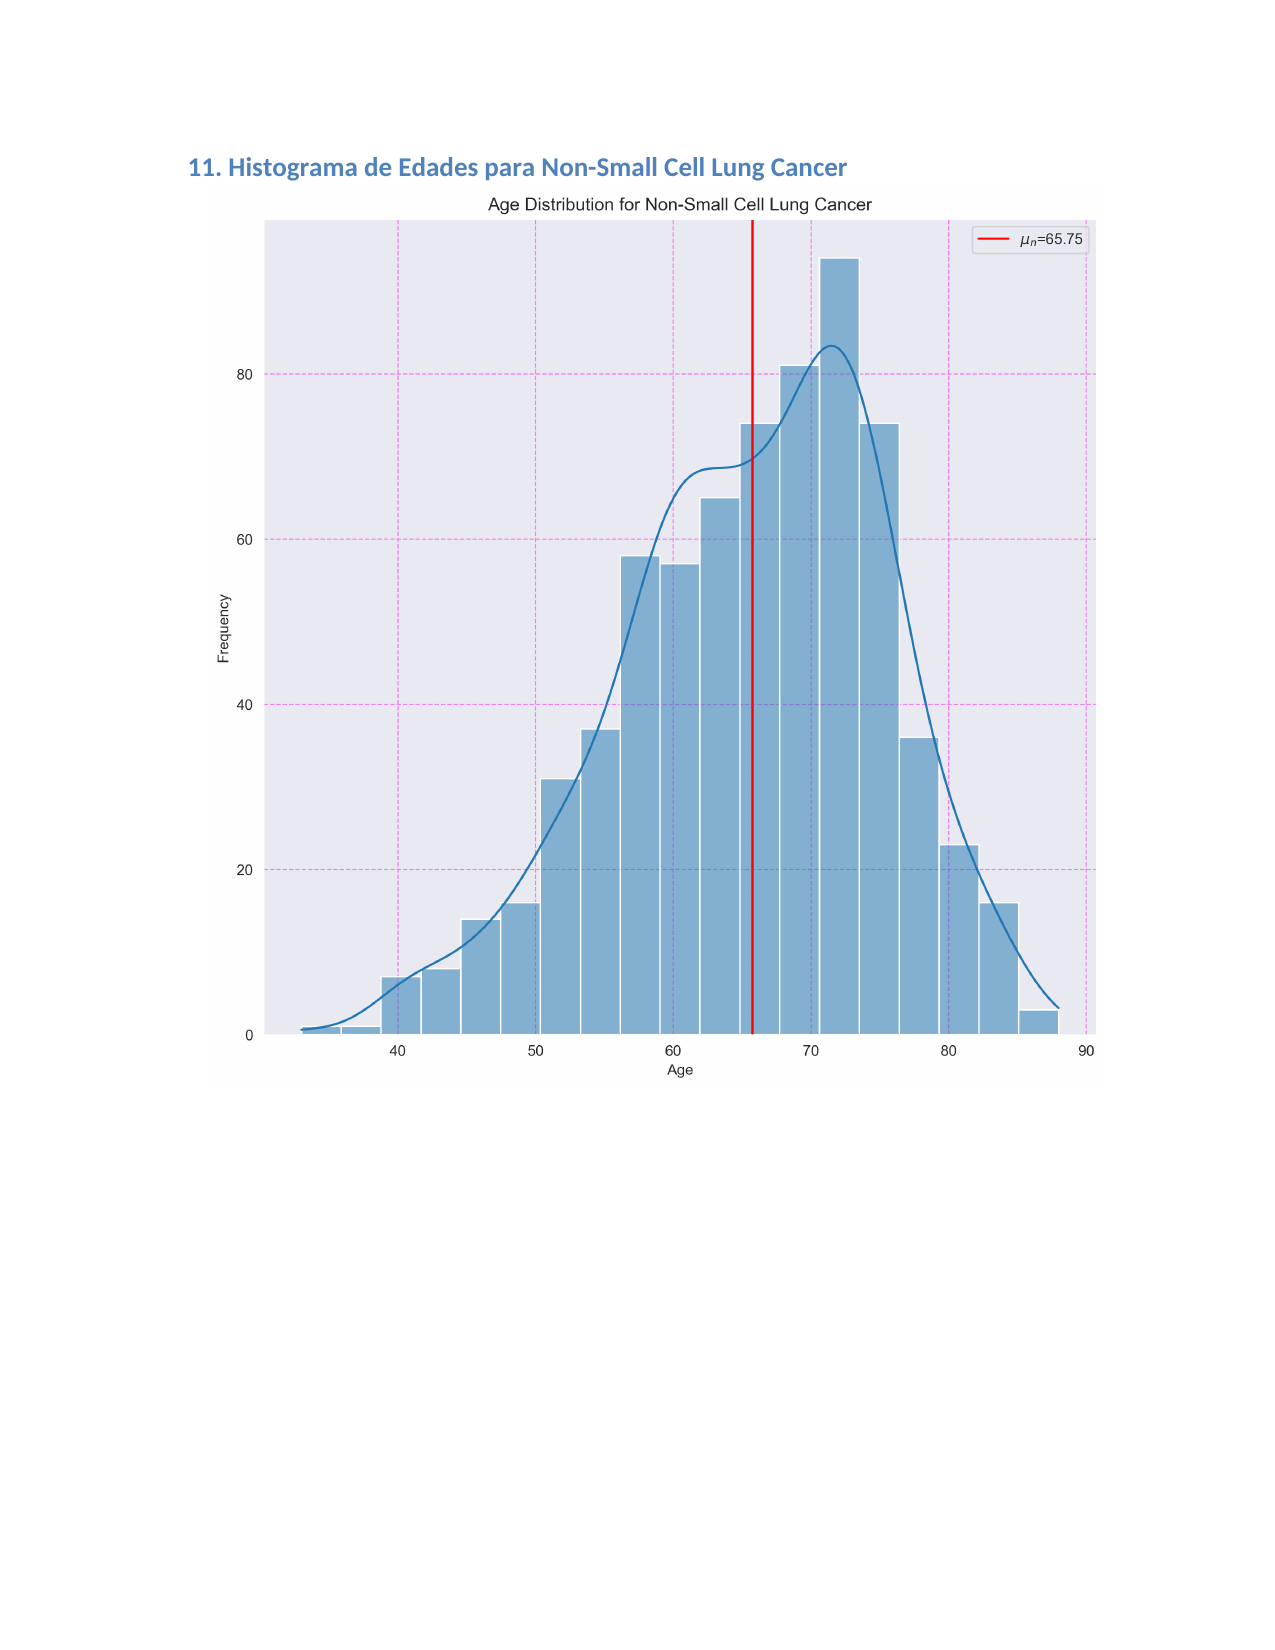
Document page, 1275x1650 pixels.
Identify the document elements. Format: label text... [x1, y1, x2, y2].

subtitle 11. Histograma de Edades para Non-Small Cell Lung Cancer [187, 150, 1087, 183]
picture [206, 187, 1107, 1088]
